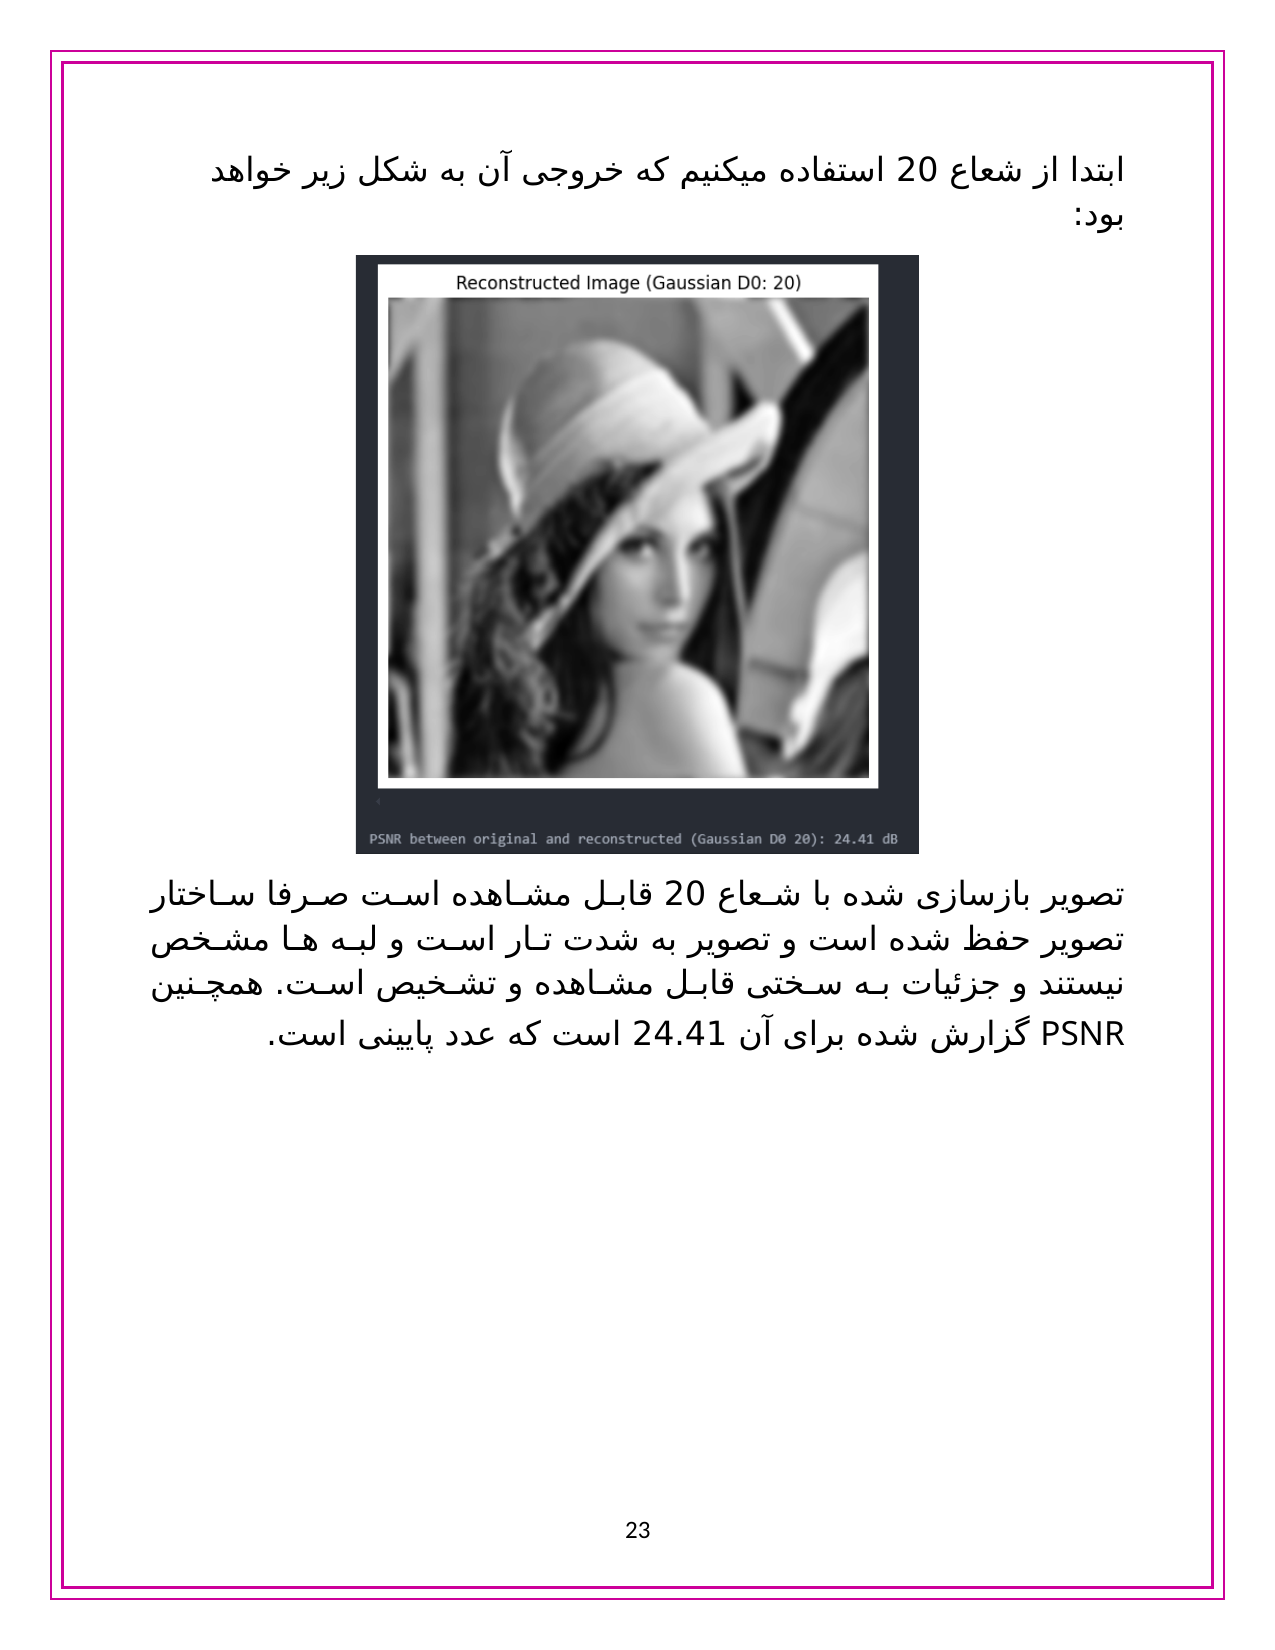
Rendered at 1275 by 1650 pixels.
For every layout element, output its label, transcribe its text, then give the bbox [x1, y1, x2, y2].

text تصویر بازسازی شده با شعاع 20 قابل مشاهده است صرفا ساختار تصویر حفظ شده است و تصویر به شدت تار است و لبه ها مشخص نیستند و جزئیات به سختی قابل مشاهده و تشخیص است. همچنین PSNR گزارش شده برای آن 24.41 است که عدد پایینی است. [150, 874, 1125, 1055]
picture [355, 255, 919, 854]
text ابتدا از شعاع 20 استفاده میکنیم که خروجی آن به شکل زیر خواهد بود: [150, 150, 1125, 233]
